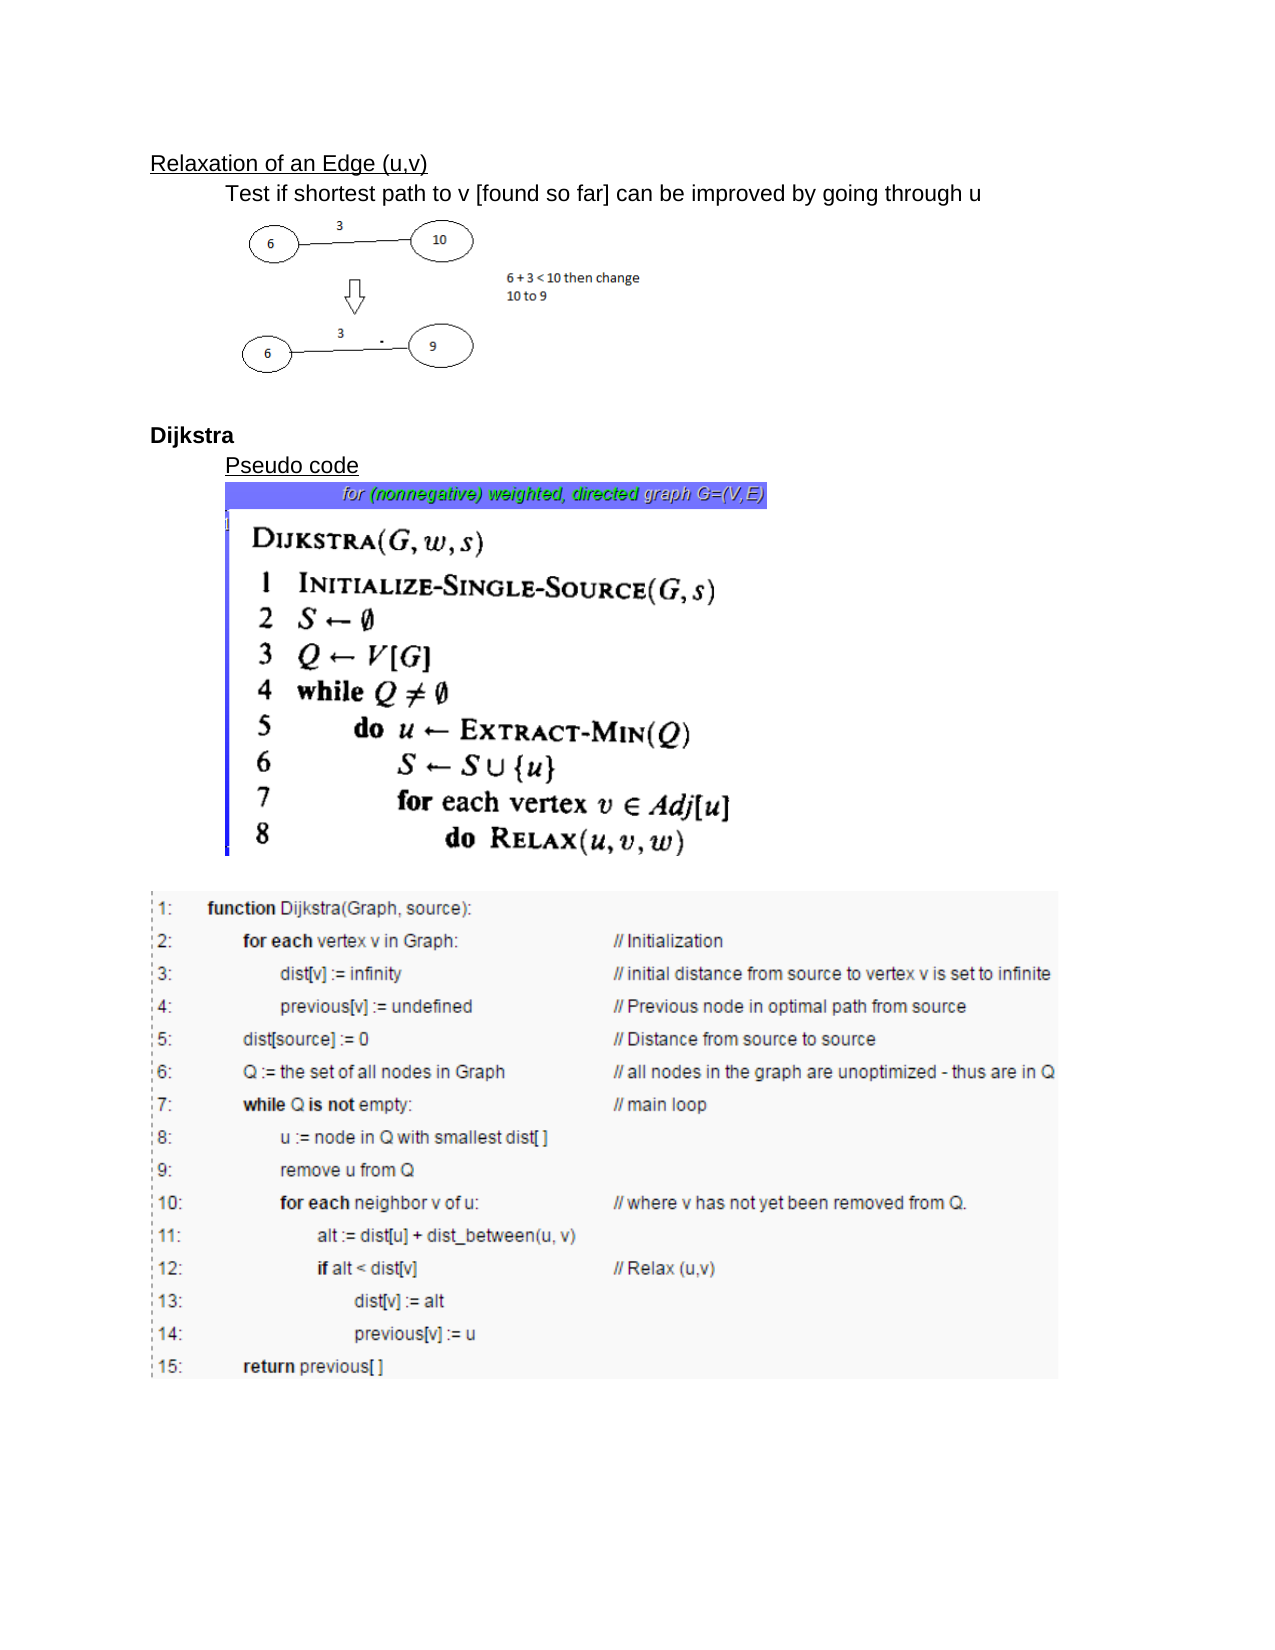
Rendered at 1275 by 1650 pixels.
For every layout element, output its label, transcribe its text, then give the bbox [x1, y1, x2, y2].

picture [225, 482, 767, 856]
text Test if shortest path to v [found so far] can be improved by going through u [150, 180, 1125, 207]
text Relaxation of an Edge (u,v) [150, 150, 1125, 176]
text Dijkstra [150, 422, 1125, 448]
text Pseudo code [150, 452, 1125, 478]
picture [150, 891, 1059, 1379]
picture [225, 210, 656, 388]
